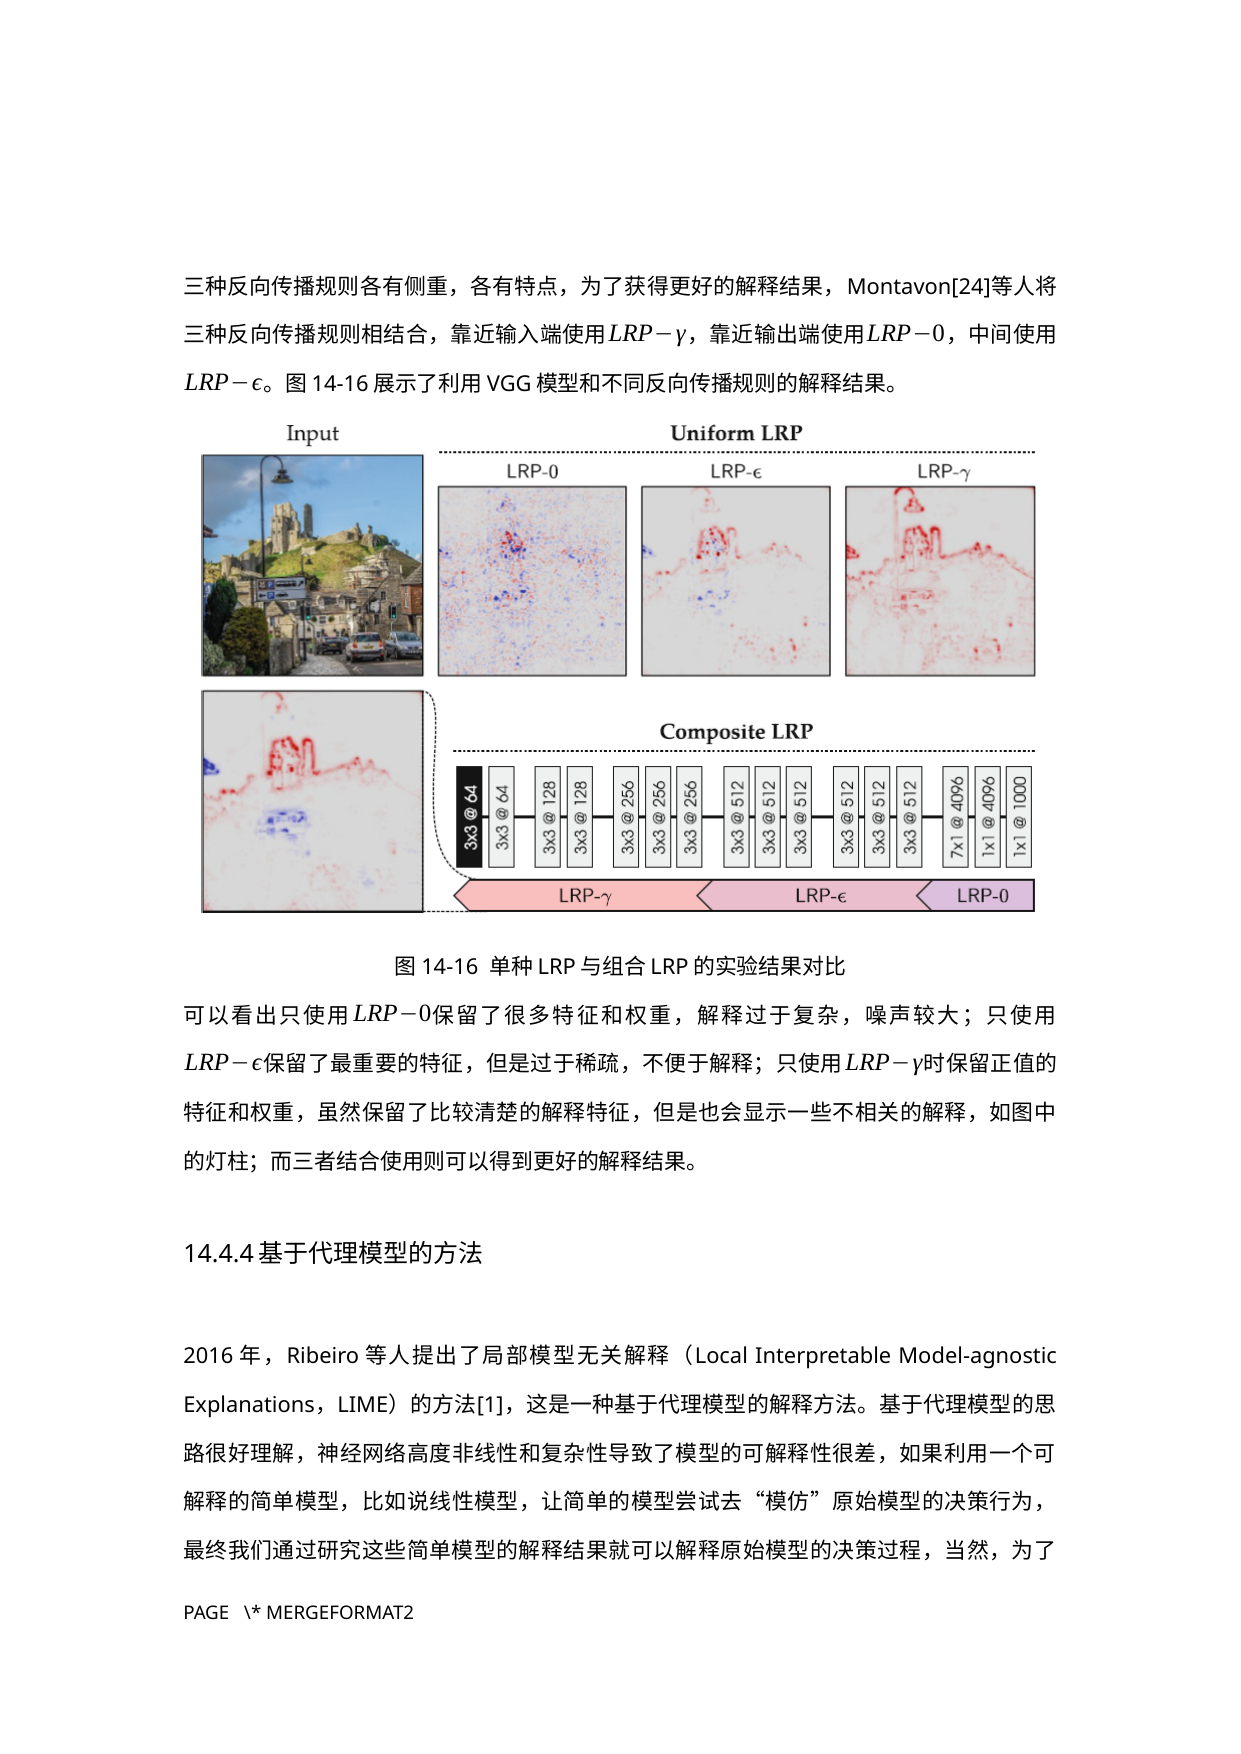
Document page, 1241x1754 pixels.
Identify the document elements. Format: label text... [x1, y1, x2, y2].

text 三种反向传播规则各有侧重，各有特点，为了获得更好的解释结果，Montavon[24]等人将三种反向传播规则相结合，靠近输入端使用，靠近输出端使用，中间使用。图14-16展示了利用VGG模型和不同反向传播规则的解释结果。 [183, 268, 1057, 398]
subtitle 基于代理模型的方法 [183, 1219, 1057, 1284]
text 可以看出只使用保留了很多特征和权重，解释过于复杂，噪声较大；只使用保留了最重要的特征，但是过于稀疏，不便于解释；只使用时保留正值的特征和权重，虽然保留了比较清楚的解释特征，但是也会显示一些不相关的解释，如图中的灯柱；而三者结合使用则可以得到更好的解释结果。 [183, 997, 1057, 1176]
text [183, 1338, 1057, 1565]
